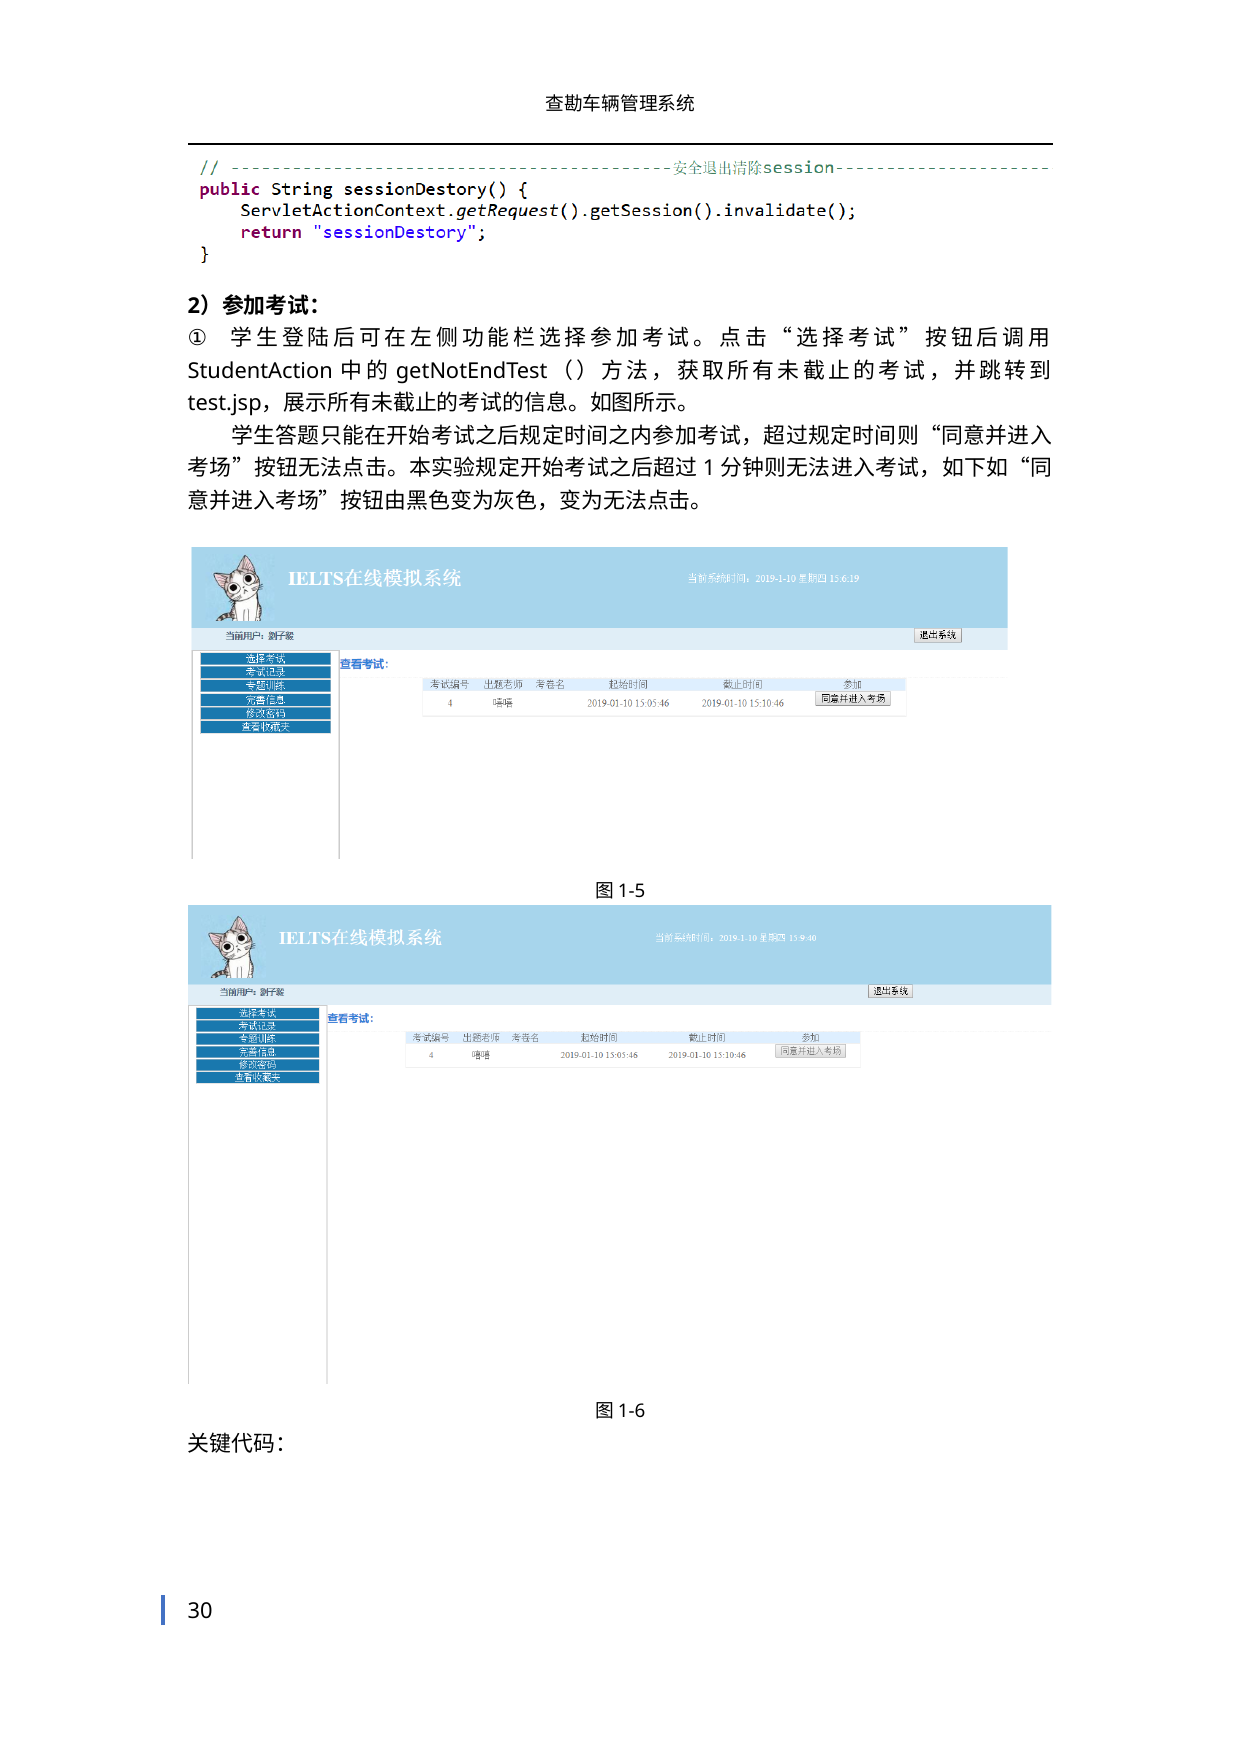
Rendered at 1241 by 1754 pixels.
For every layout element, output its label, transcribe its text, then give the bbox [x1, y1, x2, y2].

text 2）参加考试： [187, 288, 1053, 320]
picture [187, 905, 1052, 1384]
text ① 学生登陆后可在左侧功能栏选择参加考试。点击“选择考试”按钮后调用StudentAction中的getNotEndTest（）方法，获取所有未截止的考试，并跳转到test.jsp，展示所有未截止的考试的信息。如图所示。 [187, 320, 1053, 418]
text 图1-5 [187, 873, 1053, 905]
text 关键代码： [187, 1425, 1053, 1458]
picture [187, 157, 1053, 278]
text 图1-6 [187, 1393, 1053, 1425]
text 学生答题只能在开始考试之后规定时间之内参加考试，超过规定时间则“同意并进入考场”按钮无法点击。本实验规定开始考试之后超过1分钟则无法进入考试，如下如“同意并进入考场”按钮由黑色变为灰色，变为无法点击。 [187, 418, 1053, 515]
picture [187, 547, 1008, 859]
